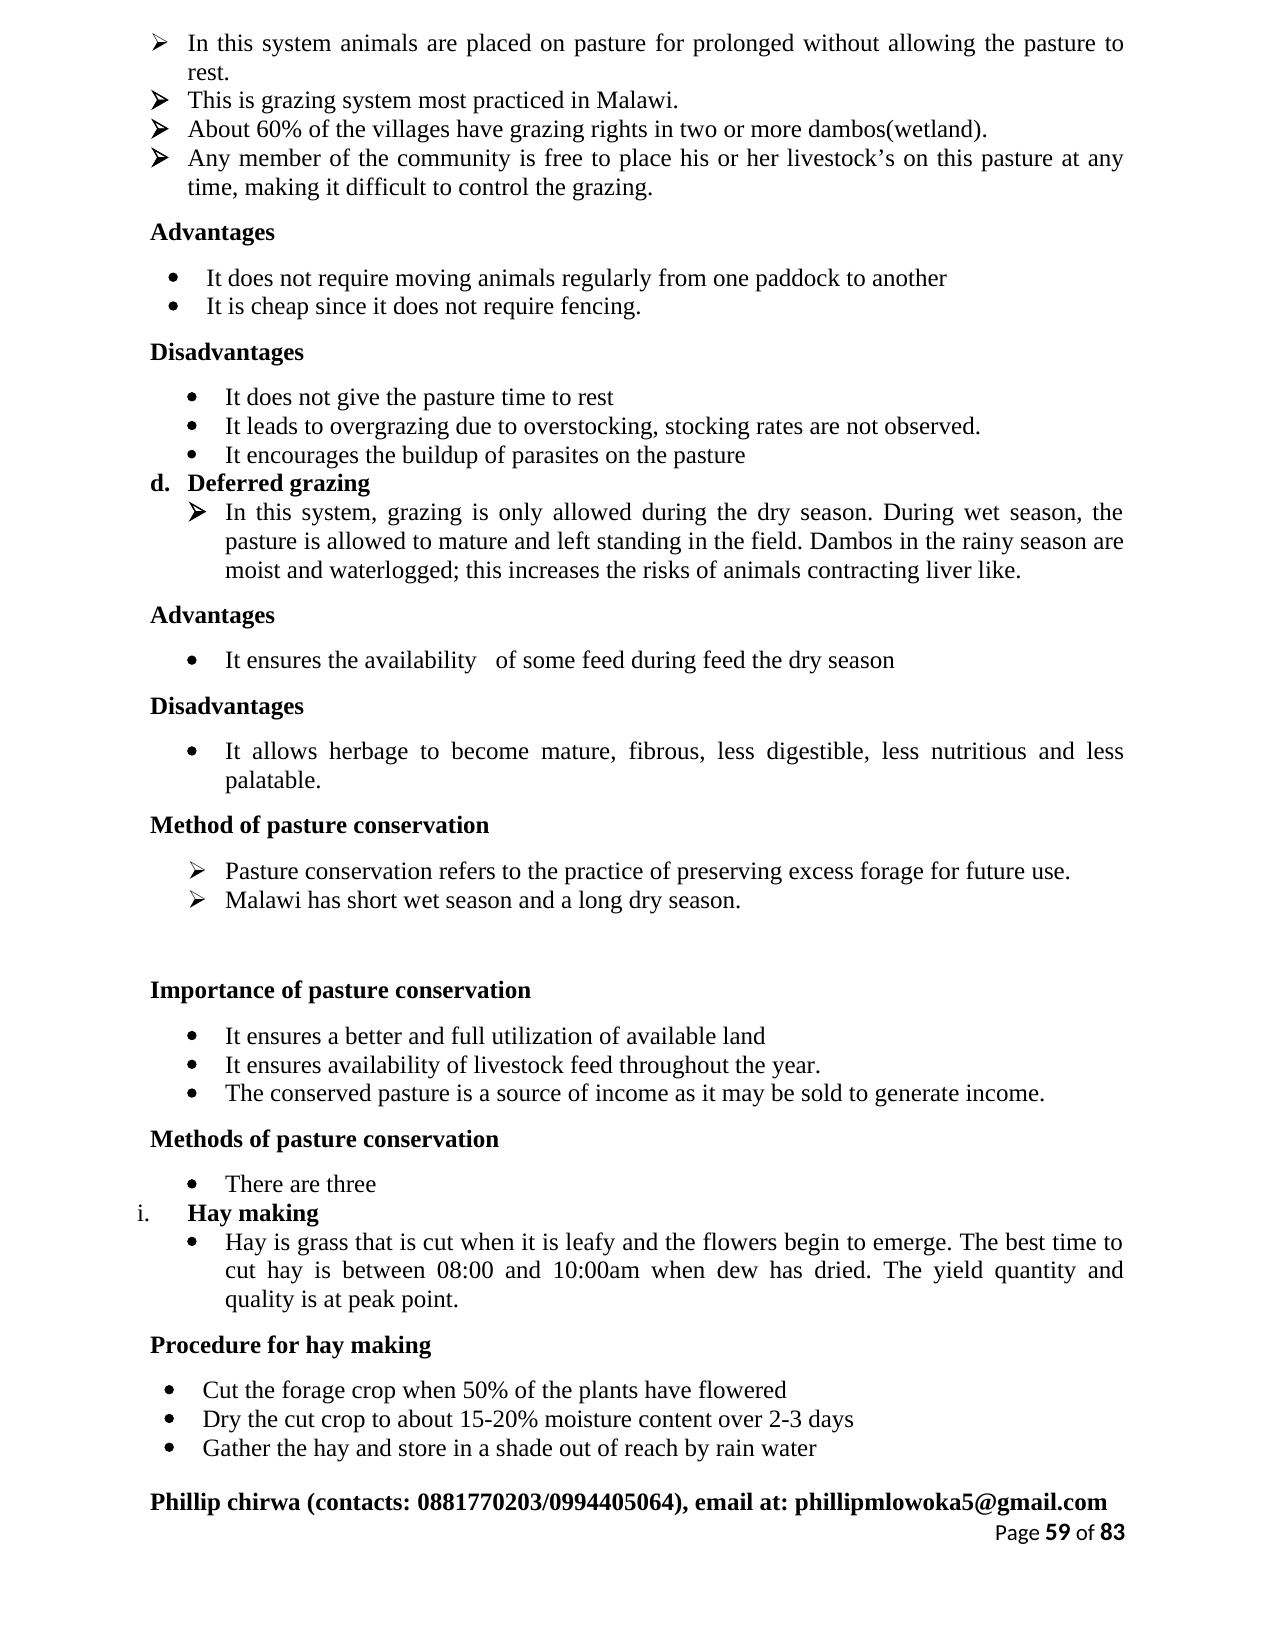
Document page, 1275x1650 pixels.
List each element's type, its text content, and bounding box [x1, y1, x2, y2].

text Disadvantages [150, 691, 1125, 720]
list This is grazing system most practiced in Malawi. [150, 86, 1125, 114]
list Pasture conservation refers to the practice of preserving excess forage for future use. [187, 856, 1125, 885]
text Procedure for hay making [150, 1330, 1125, 1358]
list Dry the cut crop to about 15-20% moisture content over 2-3 days [165, 1404, 1125, 1433]
list It allows herbage to become mature, fibrous, less digestible, less nutritious and less palatable. [187, 736, 1125, 794]
list It encourages the buildup of parasites on the pasture [187, 440, 1125, 468]
text Disadvantages [150, 337, 1125, 366]
list About 60% of the villages have grazing rights in two or more dambos(wetland). [150, 114, 1125, 143]
list It does not require moving animals regularly from one paddock to another [169, 263, 1125, 291]
list Cut the forage crop when 50% of the plants have flowered [165, 1375, 1125, 1404]
text Method of pasture conservation [150, 811, 1125, 839]
list It ensures availability of livestock feed throughout the year. [187, 1050, 1125, 1078]
list In this system, grazing is only allowed during the dry season. During wet season, the pasture is allowed to mature and left standing in the field. Dambos in the rainy season are moist and waterlogged; this increases the risks of animals contracting liver like. [187, 497, 1125, 583]
list Hay is grass that is cut when it is leafy and the flowers begin to emerge. The best time to cut hay is between 08:00 and 10:00am when dew has dried. The yield quantity and quality is at peak point. [187, 1227, 1125, 1313]
list It is cheap since it does not require fencing. [169, 291, 1125, 320]
list It ensures a better and full utilization of available land [187, 1021, 1125, 1050]
list Deferred grazing [150, 468, 1125, 497]
list The conserved pasture is a source of income as it may be sold to generate income. [187, 1078, 1125, 1107]
list It does not give the pasture time to rest [187, 382, 1125, 411]
list Any member of the community is free to place his or her livestock’s on this pasture at any time, making it difficult to control the grazing. [150, 143, 1125, 201]
list There are three [187, 1169, 1125, 1198]
list Hay making [150, 1198, 1125, 1227]
list It ensures the availability of some feed during feed the dry season [187, 646, 1125, 674]
text Advantages [150, 600, 1125, 629]
list It leads to overgrazing due to overstocking, stocking rates are not observed. [187, 411, 1125, 440]
text Advantages [150, 217, 1125, 246]
list In this system animals are placed on pasture for prolonged without allowing the pasture to rest. [150, 28, 1125, 86]
list Gather the hay and store in a shade out of reach by rain water [165, 1433, 1125, 1461]
text Methods of pasture conservation [150, 1124, 1125, 1153]
text Importance of pasture conservation [150, 976, 1125, 1004]
list Malawi has short wet season and a long dry season. [187, 885, 1125, 913]
